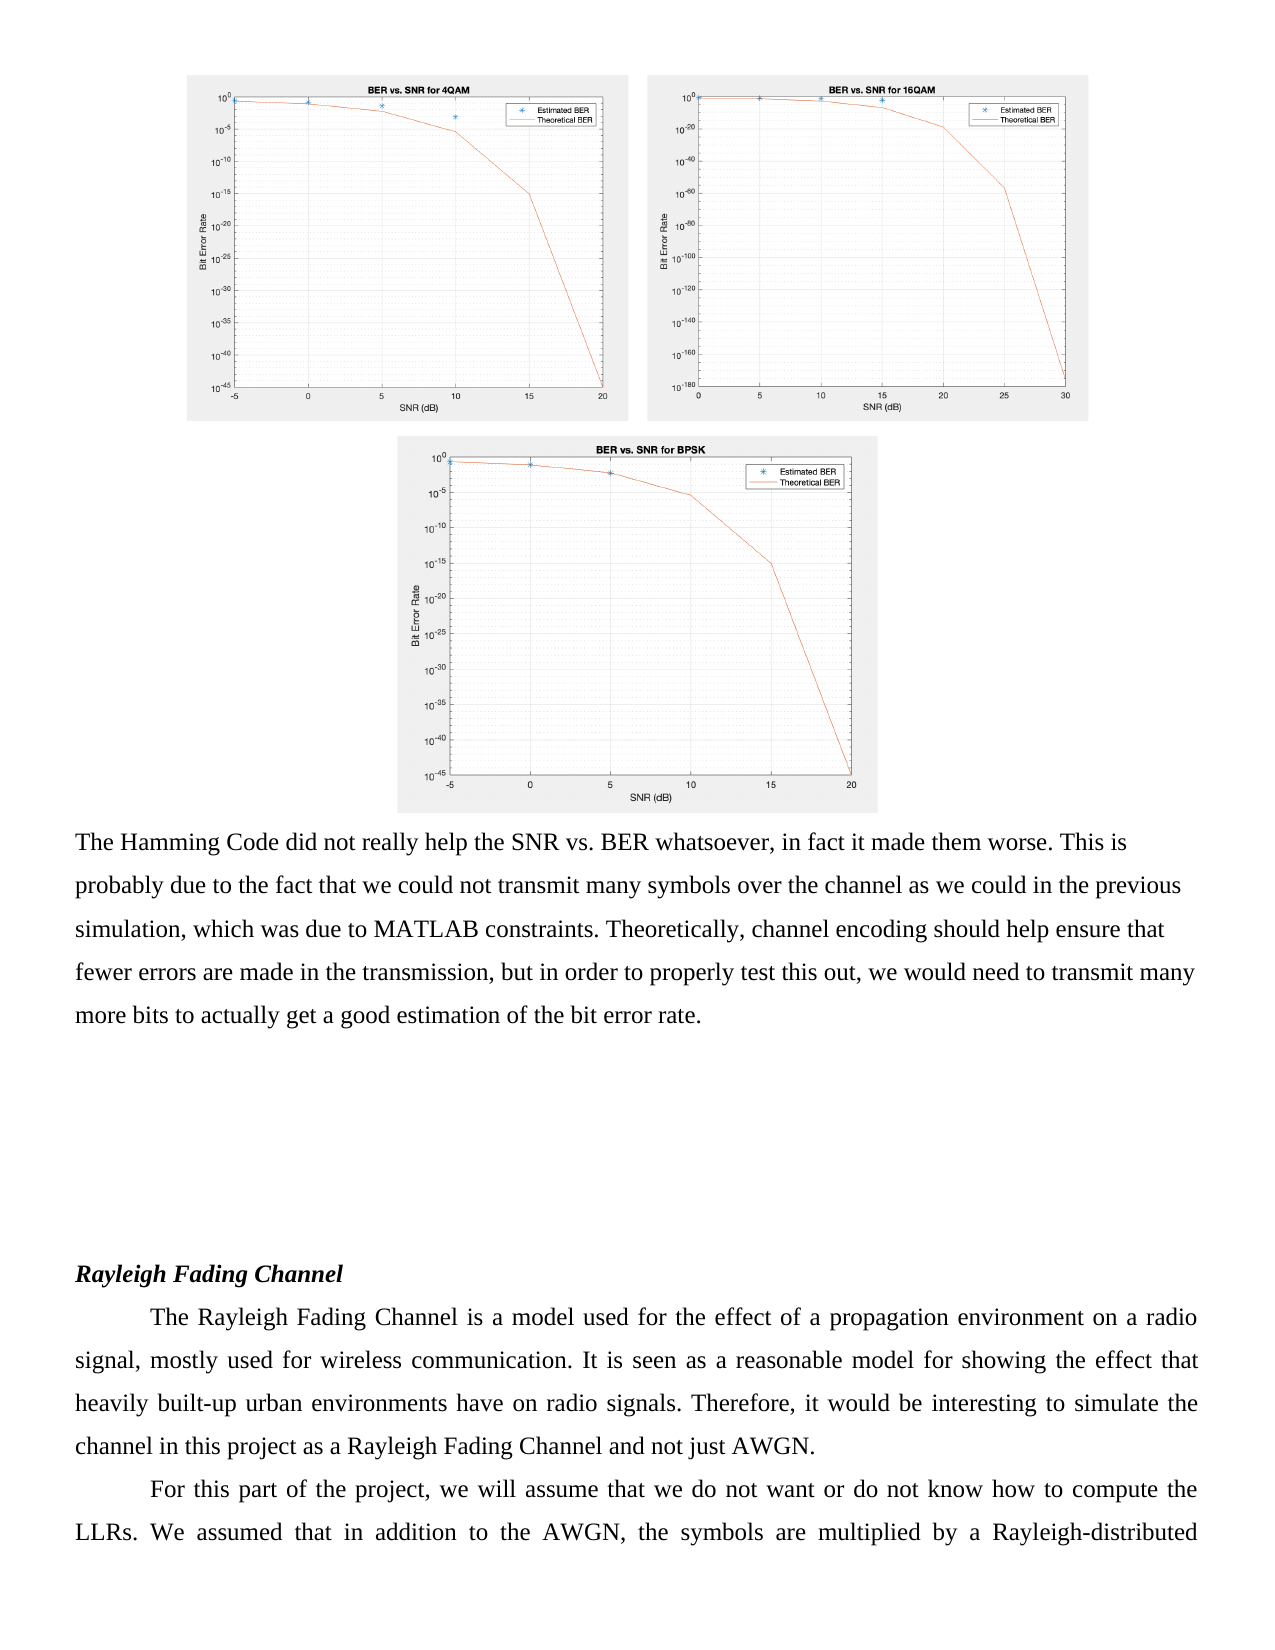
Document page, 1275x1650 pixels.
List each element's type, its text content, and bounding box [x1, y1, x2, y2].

text The Hamming Code did not really help the SNR vs. BER whatsoever, in fact it made them worse. This is probably due to the fact that we could not transmit many symbols over the channel as we could in the previous simulation, which was due to MATLAB constraints. Theoretically, channel encoding should help ensure that fewer errors are made in the transmission, but in order to properly test this out, we would need to transmit many more bits to actually get a good estimation of the bit error rate. [75, 827, 1200, 1029]
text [75, 1474, 1200, 1546]
picture [647, 75, 1089, 421]
text Rayleigh Fading Channel [75, 1259, 1200, 1287]
picture [186, 75, 629, 421]
text The Rayleigh Fading Channel is a model used for the effect of a propagation environment on a radio signal, mostly used for wireless communication. It is seen as a reasonable model for showing the effect that heavily built-up urban environments have on radio signals. Therefore, it would be interesting to simulate the channel in this project as a Rayleigh Fading Channel and not just AWGN. [75, 1302, 1200, 1460]
picture [397, 436, 878, 813]
